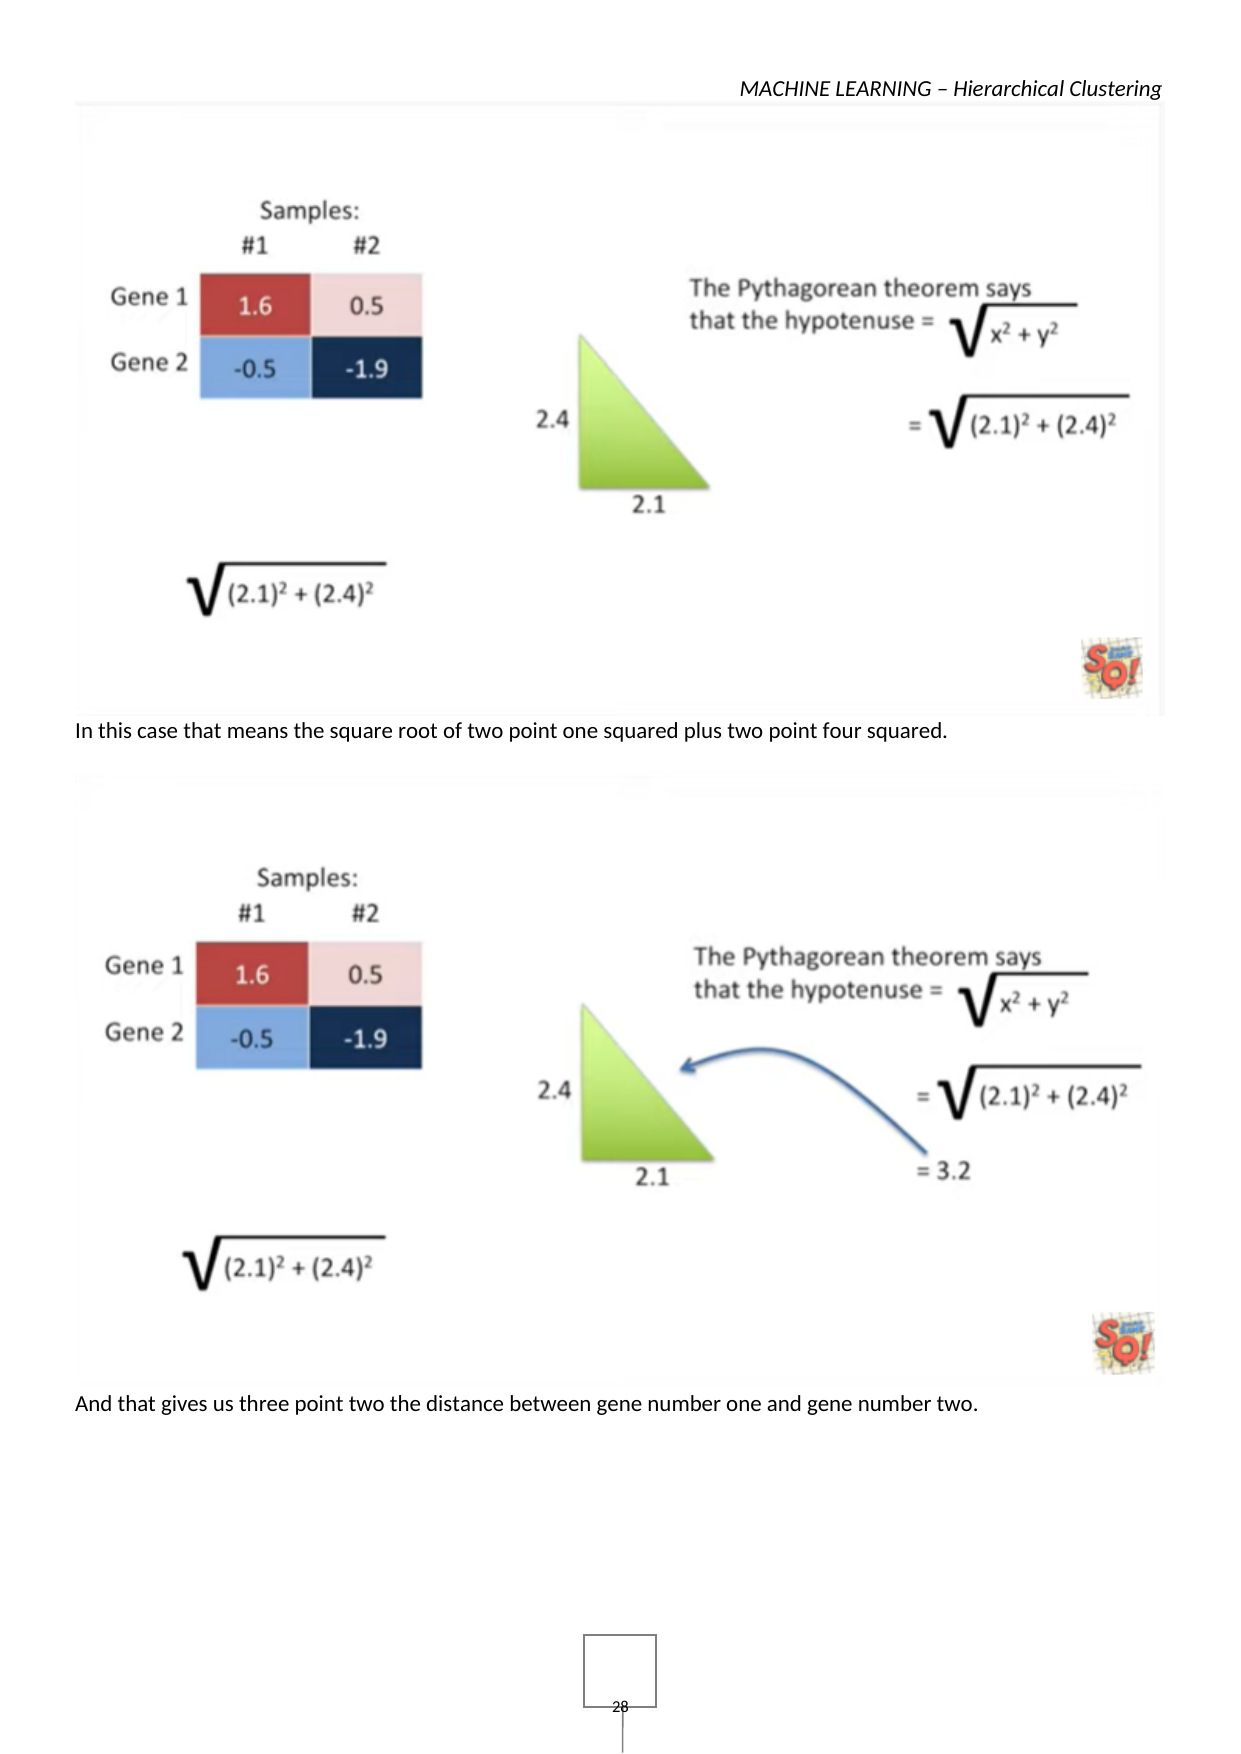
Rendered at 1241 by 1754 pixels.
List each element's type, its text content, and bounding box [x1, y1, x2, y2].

text And that gives us three point two the distance between gene number one and gene number two. [75, 1389, 1165, 1417]
picture [75, 772, 1166, 1389]
text In this case that means the square root of two point one squared plus two point four squared. [75, 716, 1165, 744]
picture [75, 101, 1166, 716]
